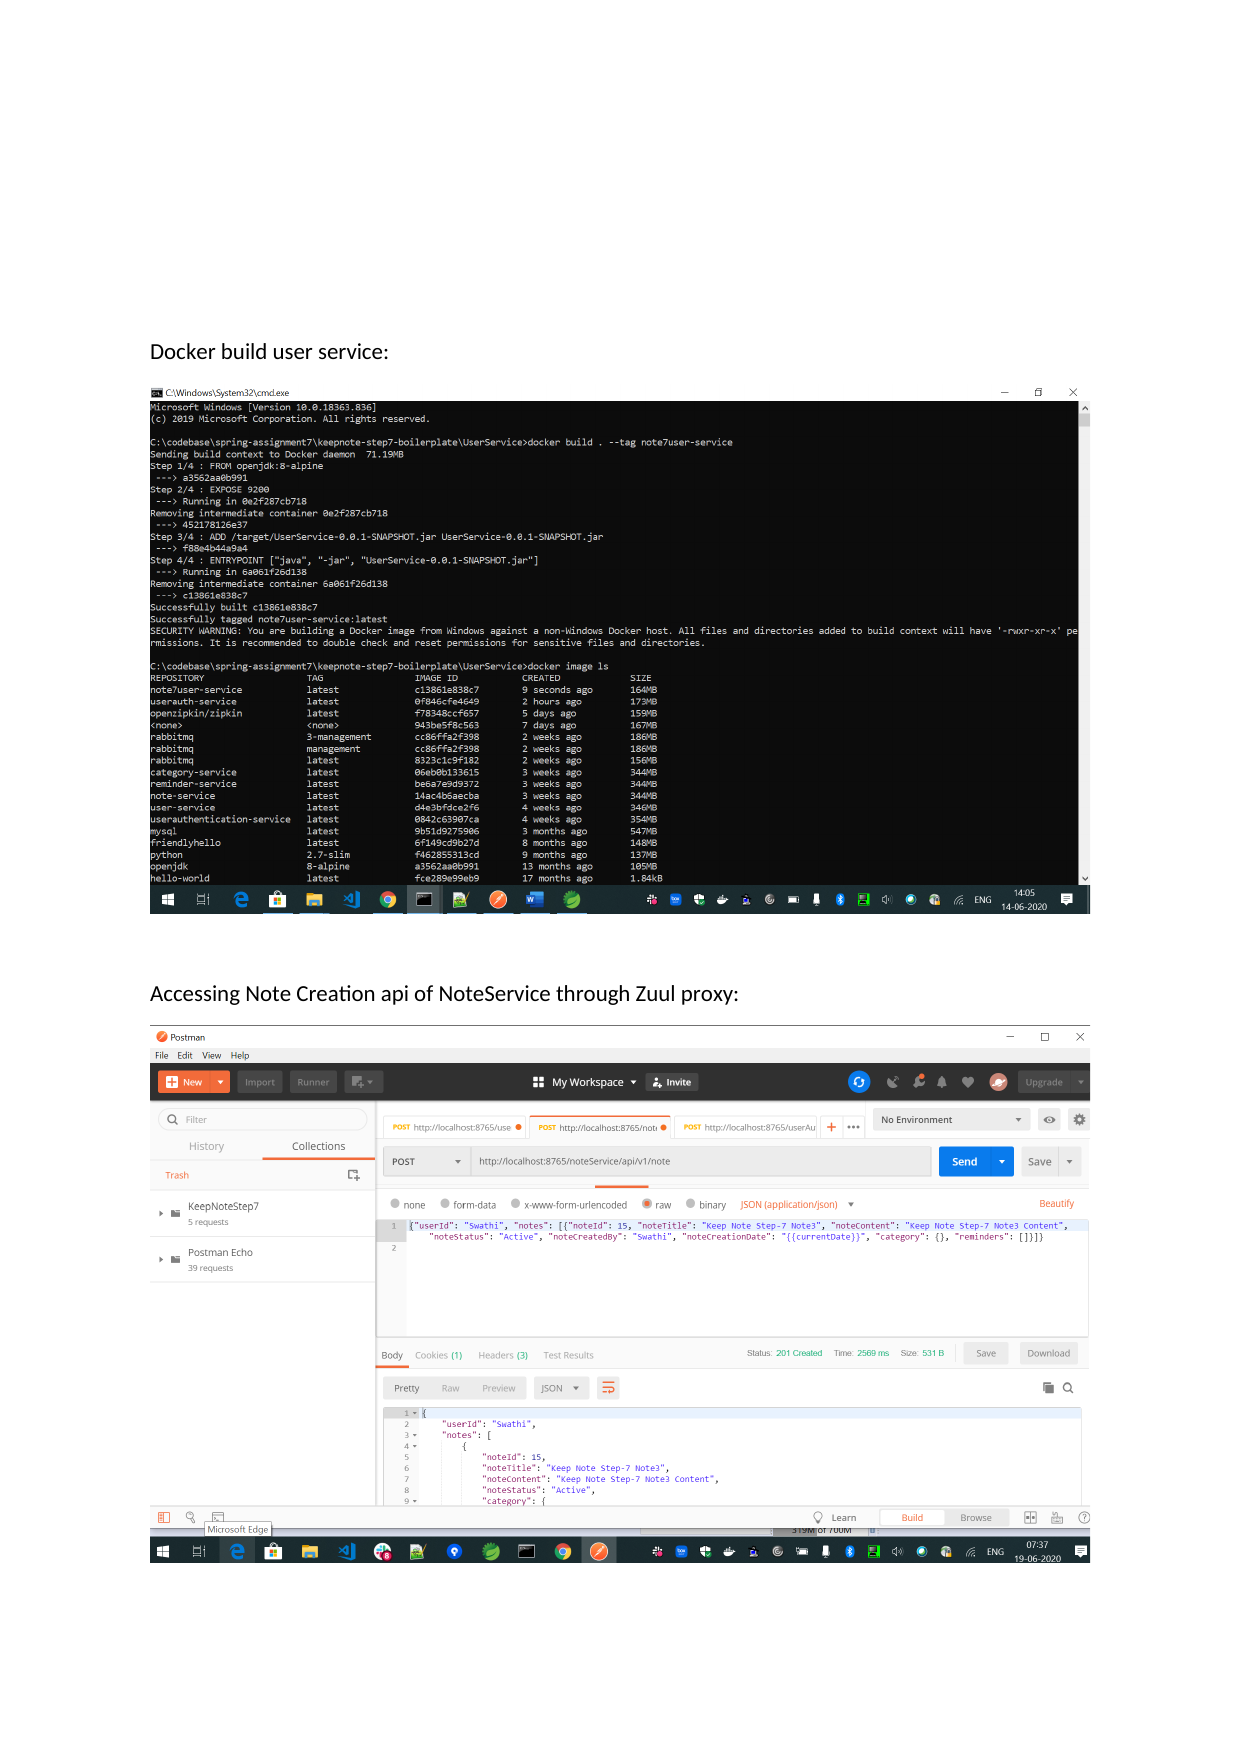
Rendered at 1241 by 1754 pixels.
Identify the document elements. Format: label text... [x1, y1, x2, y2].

text Docker build user service: [150, 337, 1090, 366]
text Accessing Note Creation api of NoteService through Zuul proxy: [150, 979, 1090, 1007]
picture [150, 1025, 1091, 1563]
picture [150, 384, 1091, 914]
